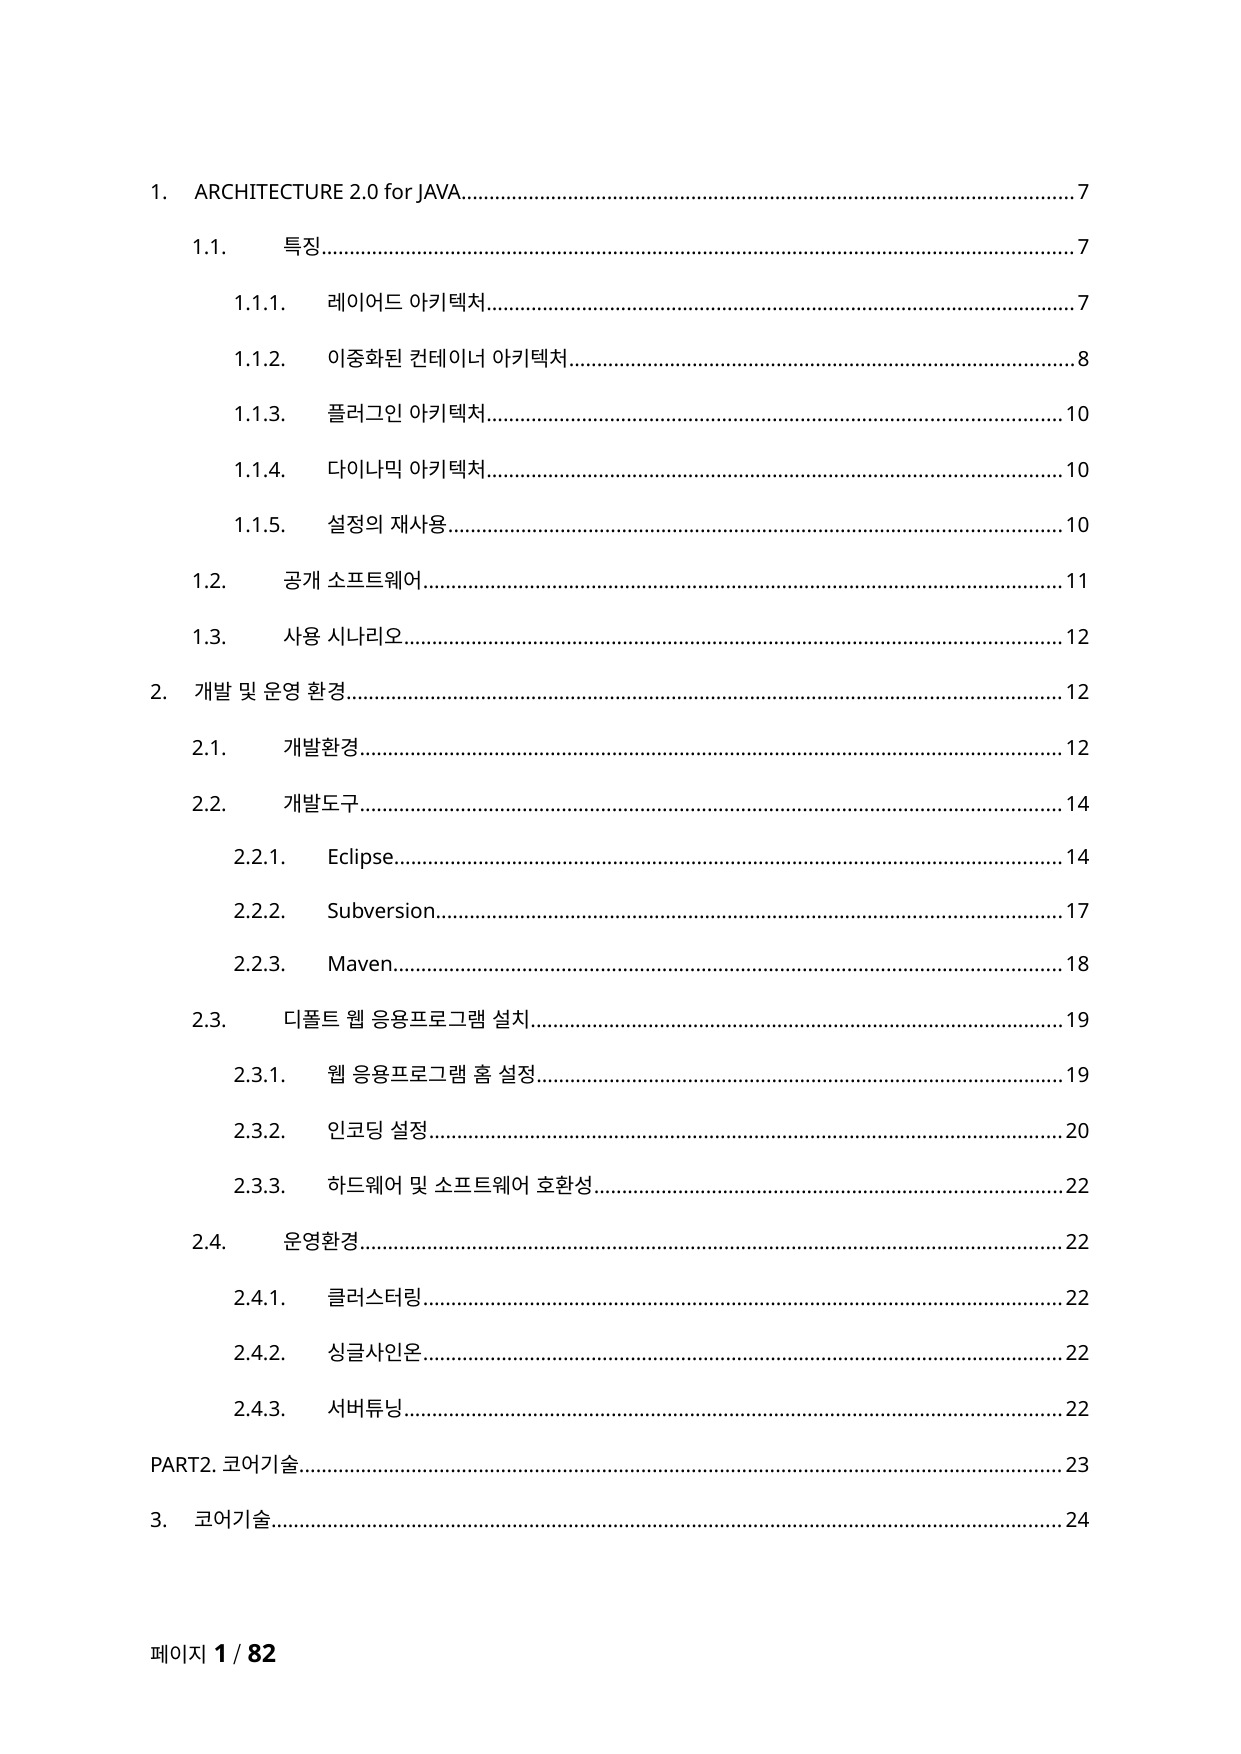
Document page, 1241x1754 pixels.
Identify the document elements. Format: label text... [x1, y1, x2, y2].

text 1.1.5. 설정의 재사용 10 [233, 509, 1090, 539]
text 1. ARCHITECTURE 2.0 for JAVA 7 [150, 177, 1090, 206]
text 1.2. 공개 소프트웨어 11 [192, 564, 1090, 595]
text 2.4. 운영환경 22 [192, 1225, 1090, 1256]
text 1.3. 사용 시나리오 12 [192, 620, 1090, 650]
text 2.4.2. 싱글사인온 22 [233, 1337, 1090, 1367]
text 2.2.2. Subversion 17 [233, 896, 1090, 924]
text 1.1.2. 이중화된 컨테이너 아키텍처 8 [233, 342, 1090, 372]
text 1.1.1. 레이어드 아키텍처 7 [233, 286, 1090, 317]
text 2. 개발 및 운영 환경 12 [150, 676, 1090, 706]
text 2.3.2. 인코딩 설정 20 [233, 1114, 1090, 1144]
text 2.4.3. 서버튜닝 22 [233, 1392, 1090, 1422]
text 2.2. 개발도구 14 [192, 787, 1090, 817]
text 2.1. 개발환경 12 [192, 731, 1090, 762]
text 2.4.1. 클러스터링 22 [233, 1281, 1090, 1311]
text 2.3.1. 웹 응용프로그램 홈 설정 19 [233, 1058, 1090, 1089]
text 2.3. 디폴트 웹 응용프로그램 설치 19 [192, 1003, 1090, 1033]
text 2.2.1. Eclipse 14 [233, 842, 1090, 871]
text 1.1. 특징 7 [192, 231, 1090, 261]
text 2.2.3. Maven 18 [233, 949, 1090, 978]
text 1.1.4. 다이나믹 아키텍처 10 [233, 453, 1090, 483]
text 1.1.3. 플러그인 아키텍처 10 [233, 397, 1090, 428]
text 2.3.3. 하드웨어 및 소프트웨어 호환성 22 [233, 1170, 1090, 1200]
text PART2. 코어기술 23 [150, 1448, 1090, 1478]
text 3. 코어기술 24 [150, 1503, 1090, 1534]
